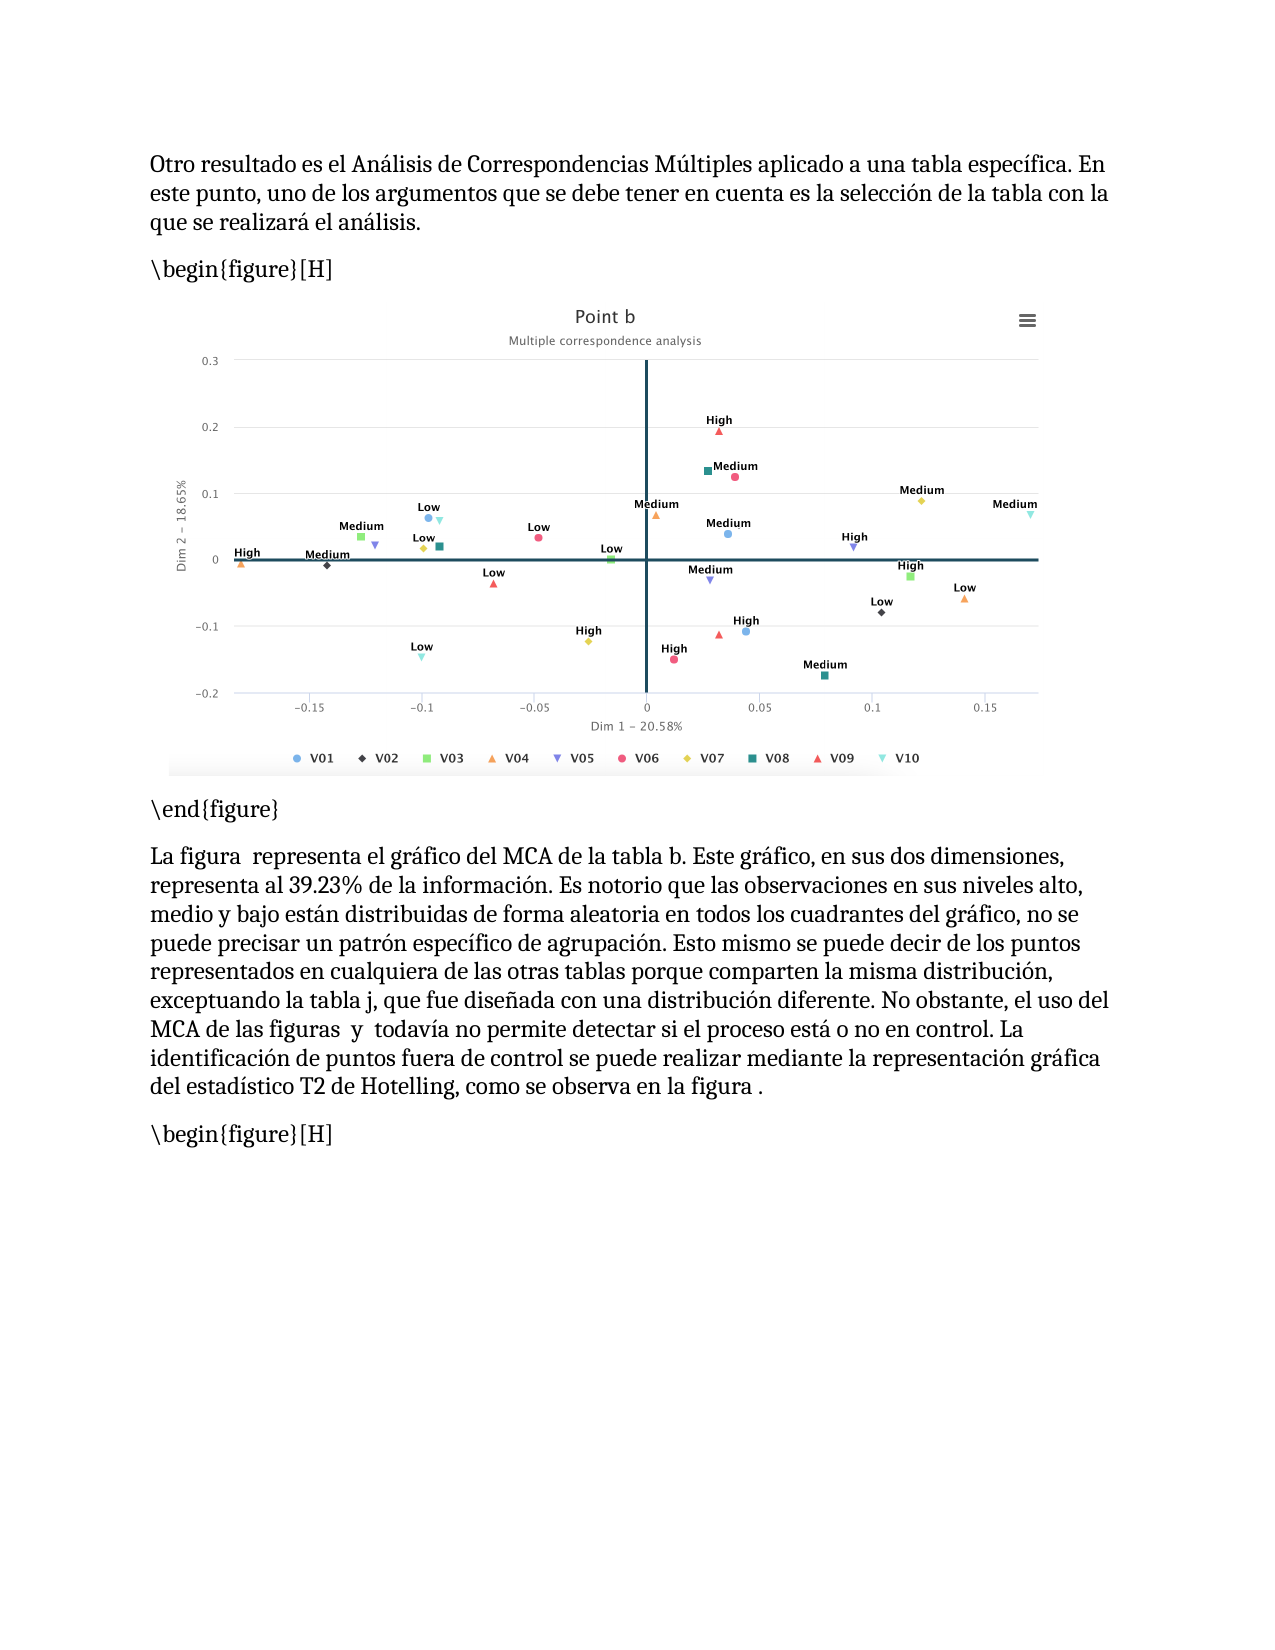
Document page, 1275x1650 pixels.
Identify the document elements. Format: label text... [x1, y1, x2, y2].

text \end{figure} [150, 795, 1125, 823]
text La figura representa el gráfico del MCA de la tabla b. Este gráfico, en sus dos dimensiones, representa al 39.23% de la información. Es notorio que las observaciones en sus niveles alto, medio y bajo están distribuidas de forma aleatoria en todos los cuadrantes del gráfico, no se puede precisar un patrón específico de agrupación. Esto mismo se puede decir de los puntos representados en cualquiera de las otras tablas porque comparten la misma distribución, exceptuando la tabla j, que fue diseñada con una distribución diferente. No obstante, el uso del MCA de las figuras y todavía no permite detectar si el proceso está o no en control. La identificación de puntos fuera de control se puede realizar mediante la representación gráfica del estadístico T2 de Hotelling, como se observa en la figura . [150, 842, 1125, 1101]
text Otro resultado es el Análisis de Correspondencias Múltiples aplicado a una tabla específica. En este punto, uno de los argumentos que se debe tener en cuenta es la selección de la tabla con la que se realizará el análisis. [150, 150, 1125, 236]
text \begin{figure}[H] [150, 255, 1125, 284]
text \begin{figure}[H] [150, 1120, 1125, 1148]
picture [168, 302, 1044, 776]
